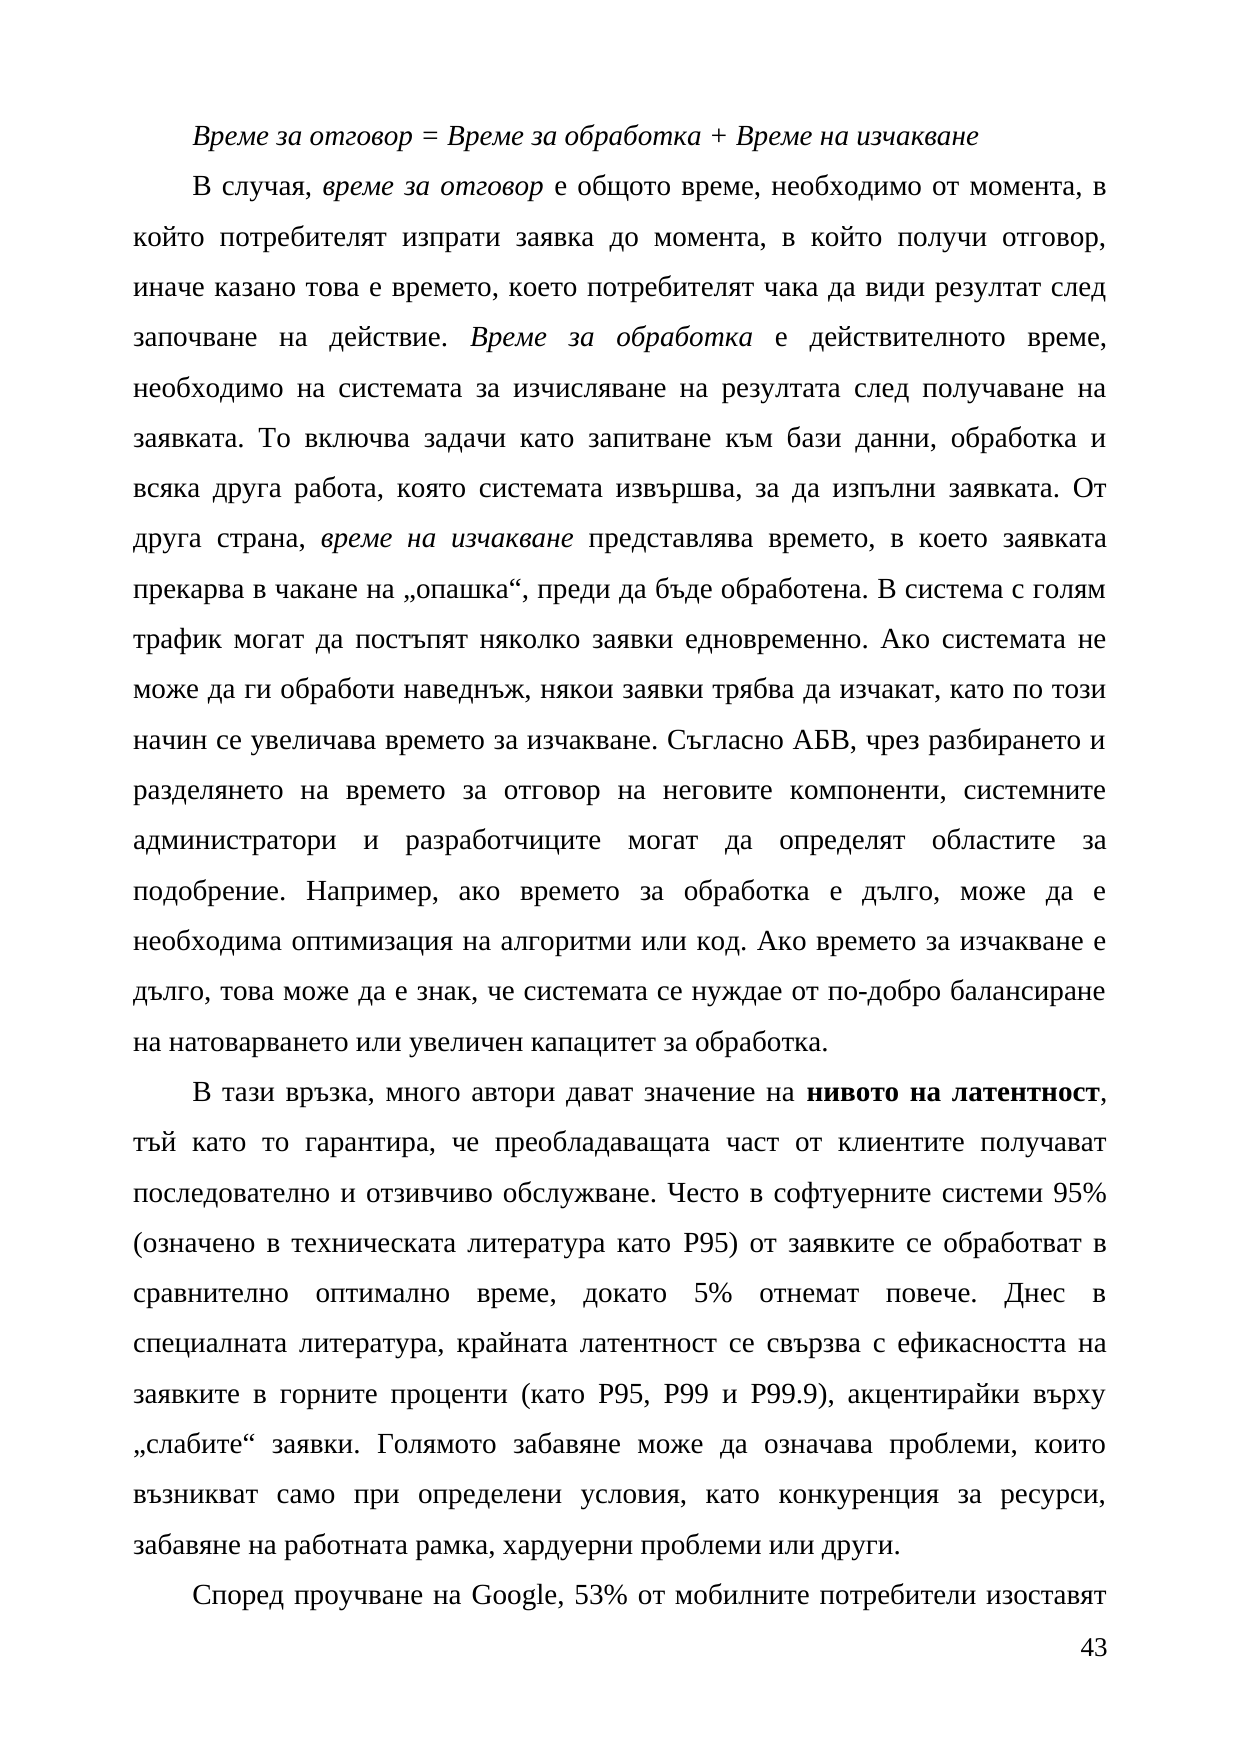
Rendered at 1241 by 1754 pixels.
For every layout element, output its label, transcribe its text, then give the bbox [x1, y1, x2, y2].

text В тази връзка, много автори дават значение на нивото на латентност, тъй като то гарантира, че преобладаващата част от клиентите получават последователно и отзивчиво обслужване. Често в софтуерните системи 95% (означено в техническата литература като P95) от заявките се обработват в сравнително оптимално време, докато 5% отнемат повече. Днес в специалната литература, крайната латентност се свързва с ефикасността на заявките в горните проценти (като P95, P99 и P99.9), акцентирайки върху „слабите“ заявки. Голямото забавяне може да означава проблеми, които възникват само при определени условия, като конкуренция за ресурси, забавяне на работната рамка, хардуерни проблеми или други. [133, 1074, 1107, 1560]
text Време за отговор = Време за обработка + Време на изчакване [133, 118, 1107, 152]
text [133, 1577, 1107, 1611]
text В случая, време за отговор е общото време, необходимо от момента, в който потребителят изпрати заявка до момента, в който получи отговор, иначе казано това е времето, което потребителят чака да види резултат след започване на действие. Време за обработка е действителното време, необходимо на системата за изчисляване на резултата след получаване на заявката. То включва задачи като запитване към бази данни, обработка и всяка друга работа, която системата извършва, за да изпълни заявката. От друга страна, време на изчакване представлява времето, в което заявката прекарва в чакане на „опашка“, преди да бъде обработена. В система с голям трафик могат да постъпят няколко заявки едновременно. Ако системата не може да ги обработи наведнъж, някои заявки трябва да изчакат, като по този начин се увеличава времето за изчакване. Съгласно АБВ, чрез разбирането и разделянето на времето за отговор на неговите компоненти, системните администратори и разработчиците могат да определят областите за подобрение. Например, ако времето за обработка е дълго, може да е необходима оптимизация на алгоритми или код. Ако времето за изчакване е дълго, това може да е знак, че системата се нуждае от по-добро балансиране на натоварването или увеличен капацитет за обработка. [133, 168, 1107, 1057]
